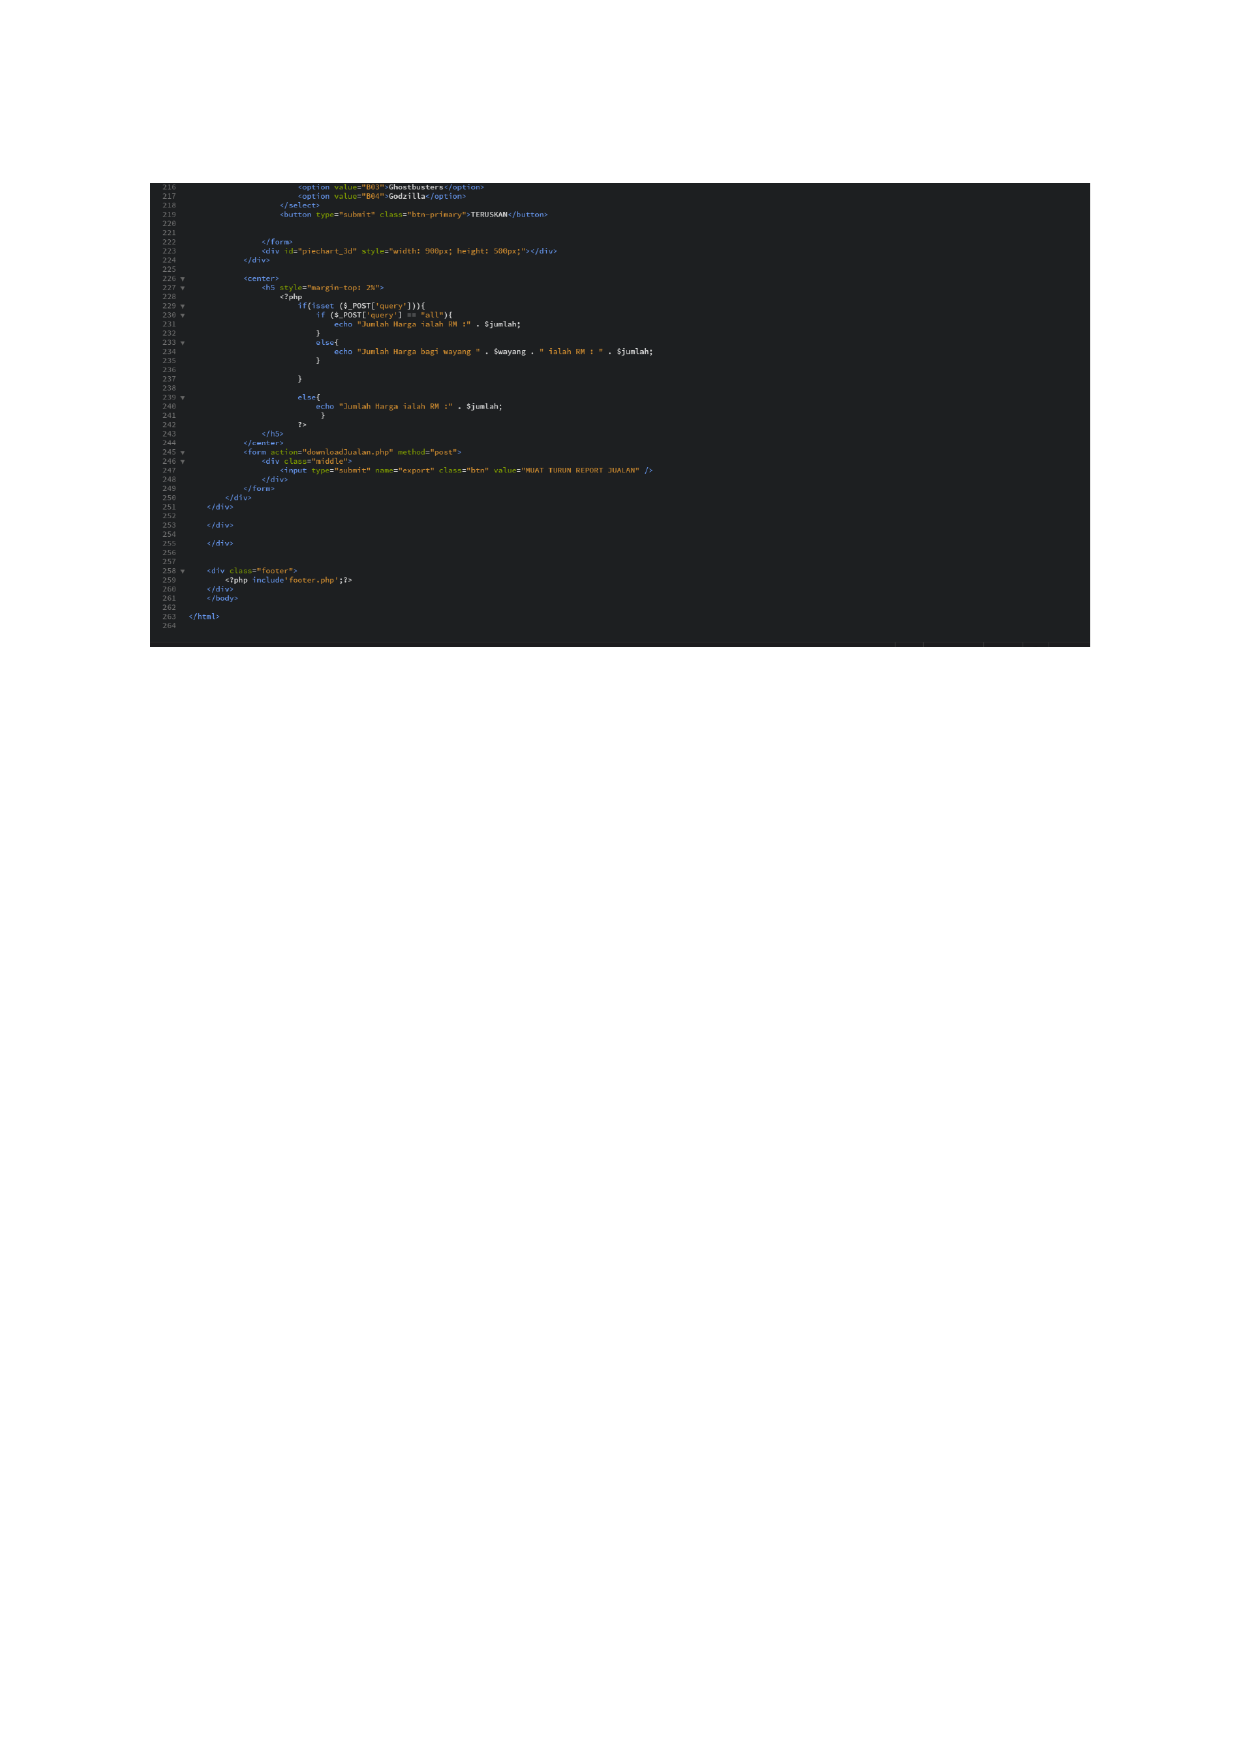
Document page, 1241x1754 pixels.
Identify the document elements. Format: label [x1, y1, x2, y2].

picture [150, 183, 1091, 647]
